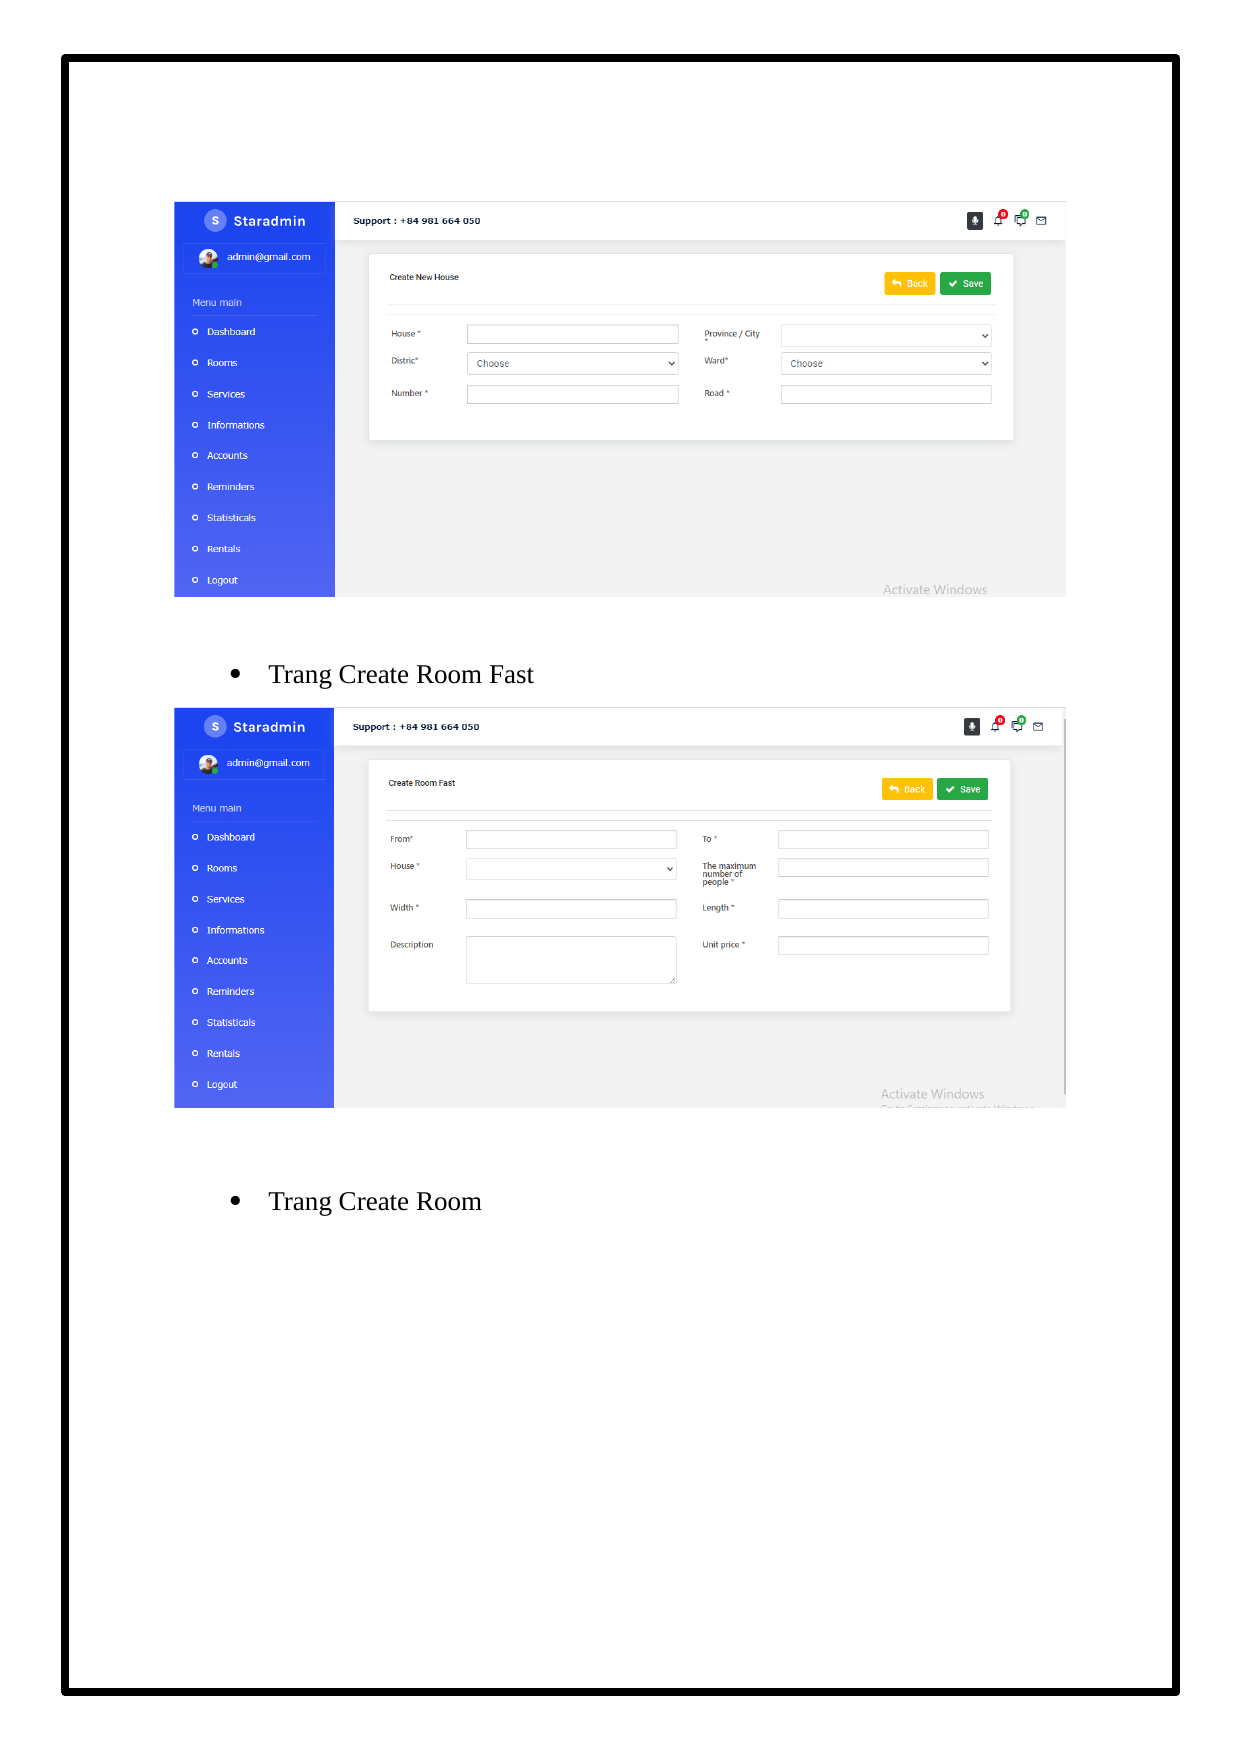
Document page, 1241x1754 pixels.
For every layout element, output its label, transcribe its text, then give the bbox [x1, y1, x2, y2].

list Trang Create Room [231, 1185, 1122, 1216]
picture [174, 199, 1066, 597]
list Trang Create Room Fast [231, 658, 1122, 690]
picture [174, 705, 1066, 1108]
